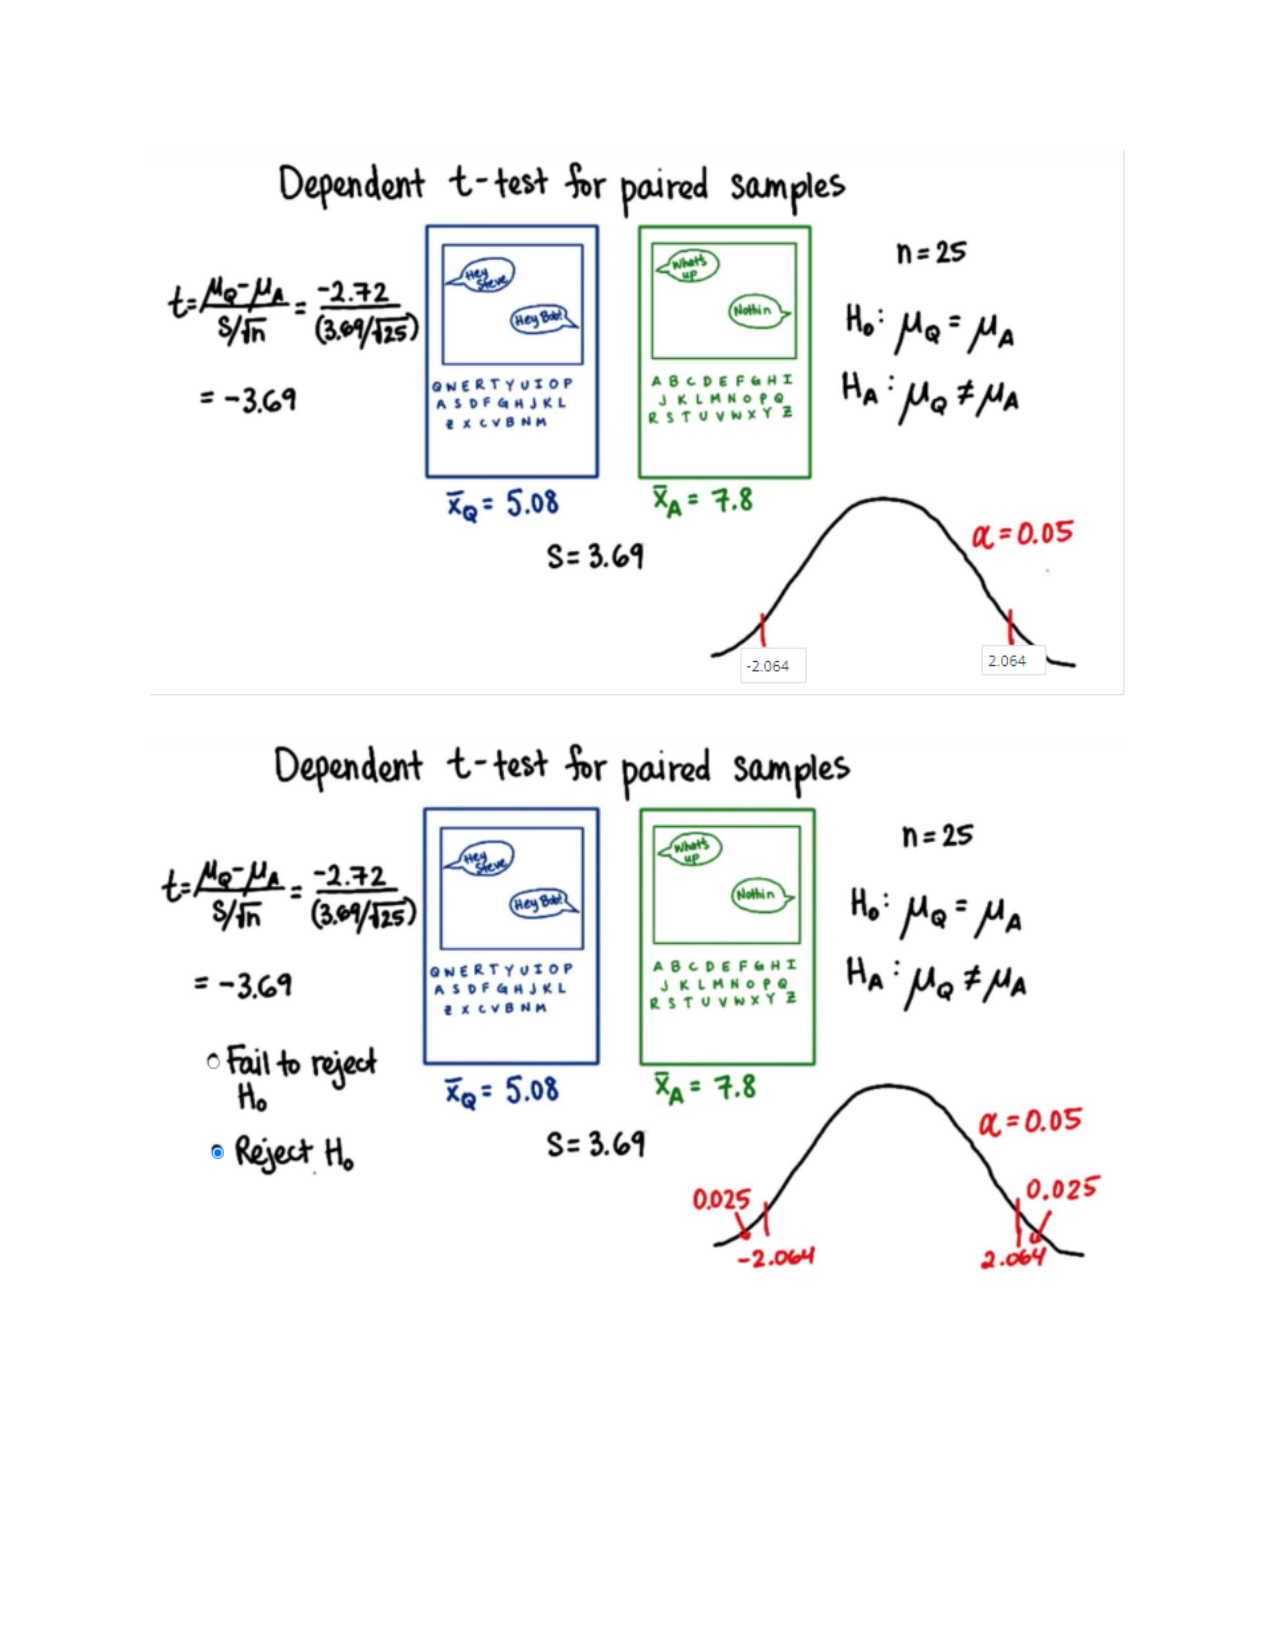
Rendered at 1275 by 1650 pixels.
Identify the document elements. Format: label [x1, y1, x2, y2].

picture [150, 736, 1125, 1276]
picture [150, 150, 1125, 702]
